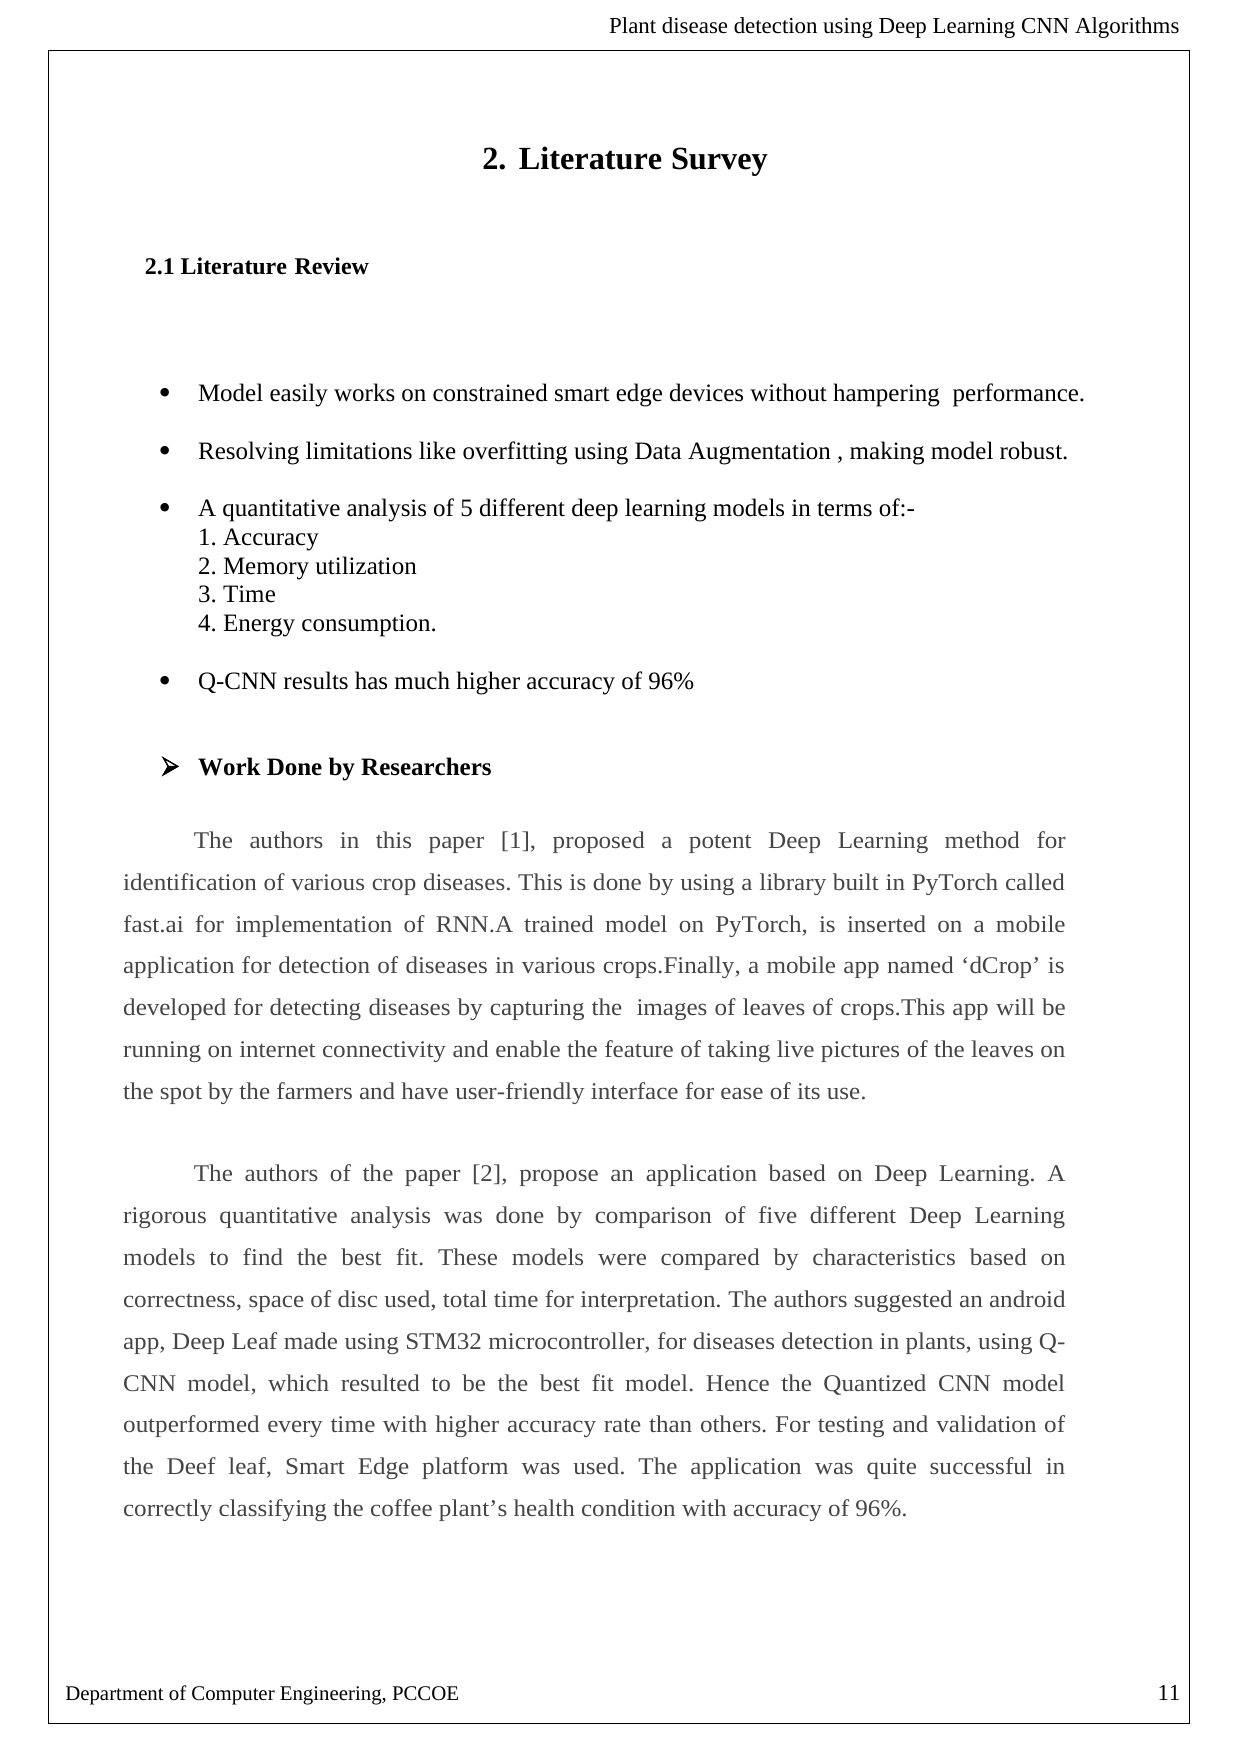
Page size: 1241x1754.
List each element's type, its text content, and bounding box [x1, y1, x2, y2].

subtitle 2. Literature Survey [70, 139, 1180, 176]
text The authors in this paper [1], proposed a potent Deep Learning method for identification of various crop diseases. This is done by using a library built in PyTorch called fast.ai for implementation of RNN.A trained model on PyTorch, is inserted on a mobile application for detection of diseases in various crops.Finally, a mobile app named ‘dCrop’ is developed for detecting diseases by capturing the images of leaves of crops.This app will be running on internet connectivity and enable the feature of taking live pictures of the leaves on the spot by the farmers and have user-friendly interface for ease of its use. [123, 826, 1067, 1105]
list Resolving limitations like overfitting using Data Augmentation , making model robust. [160, 436, 1180, 464]
list Work Done by Researchers [160, 752, 1180, 781]
subtitle 2.1 Literature Review [115, 252, 1180, 279]
list Q-CNN results has much higher accuracy of 96% [160, 666, 1180, 694]
text 3. Time [198, 579, 1180, 608]
text The authors of the paper [2], propose an application based on Deep Learning. A rigorous quantitative analysis was done by comparison of five different Deep Learning models to find the best fit. These models were compared by characteristics based on correctness, space of disc used, total time for interpretation. The authors suggested an android app, Deep Leaf made using STM32 microcontroller, for diseases detection in plants, using Q-CNN model, which resulted to be the best fit model. Hence the Quantized CNN model outperformed every time with higher accuracy rate than others. For testing and validation of the Deef leaf, Smart Edge platform was used. The application was quite successful in correctly classifying the coffee plant’s health condition with accuracy of 96%. [123, 1159, 1067, 1522]
list A quantitative analysis of 5 different deep learning models in terms of:- [160, 493, 1180, 522]
text 1. Accuracy [198, 522, 1180, 551]
text 2. Memory utilization [198, 551, 1180, 579]
text 4. Energy consumption. [198, 608, 1180, 637]
list Model easily works on constrained smart edge devices without hampering performance. [160, 378, 1180, 407]
